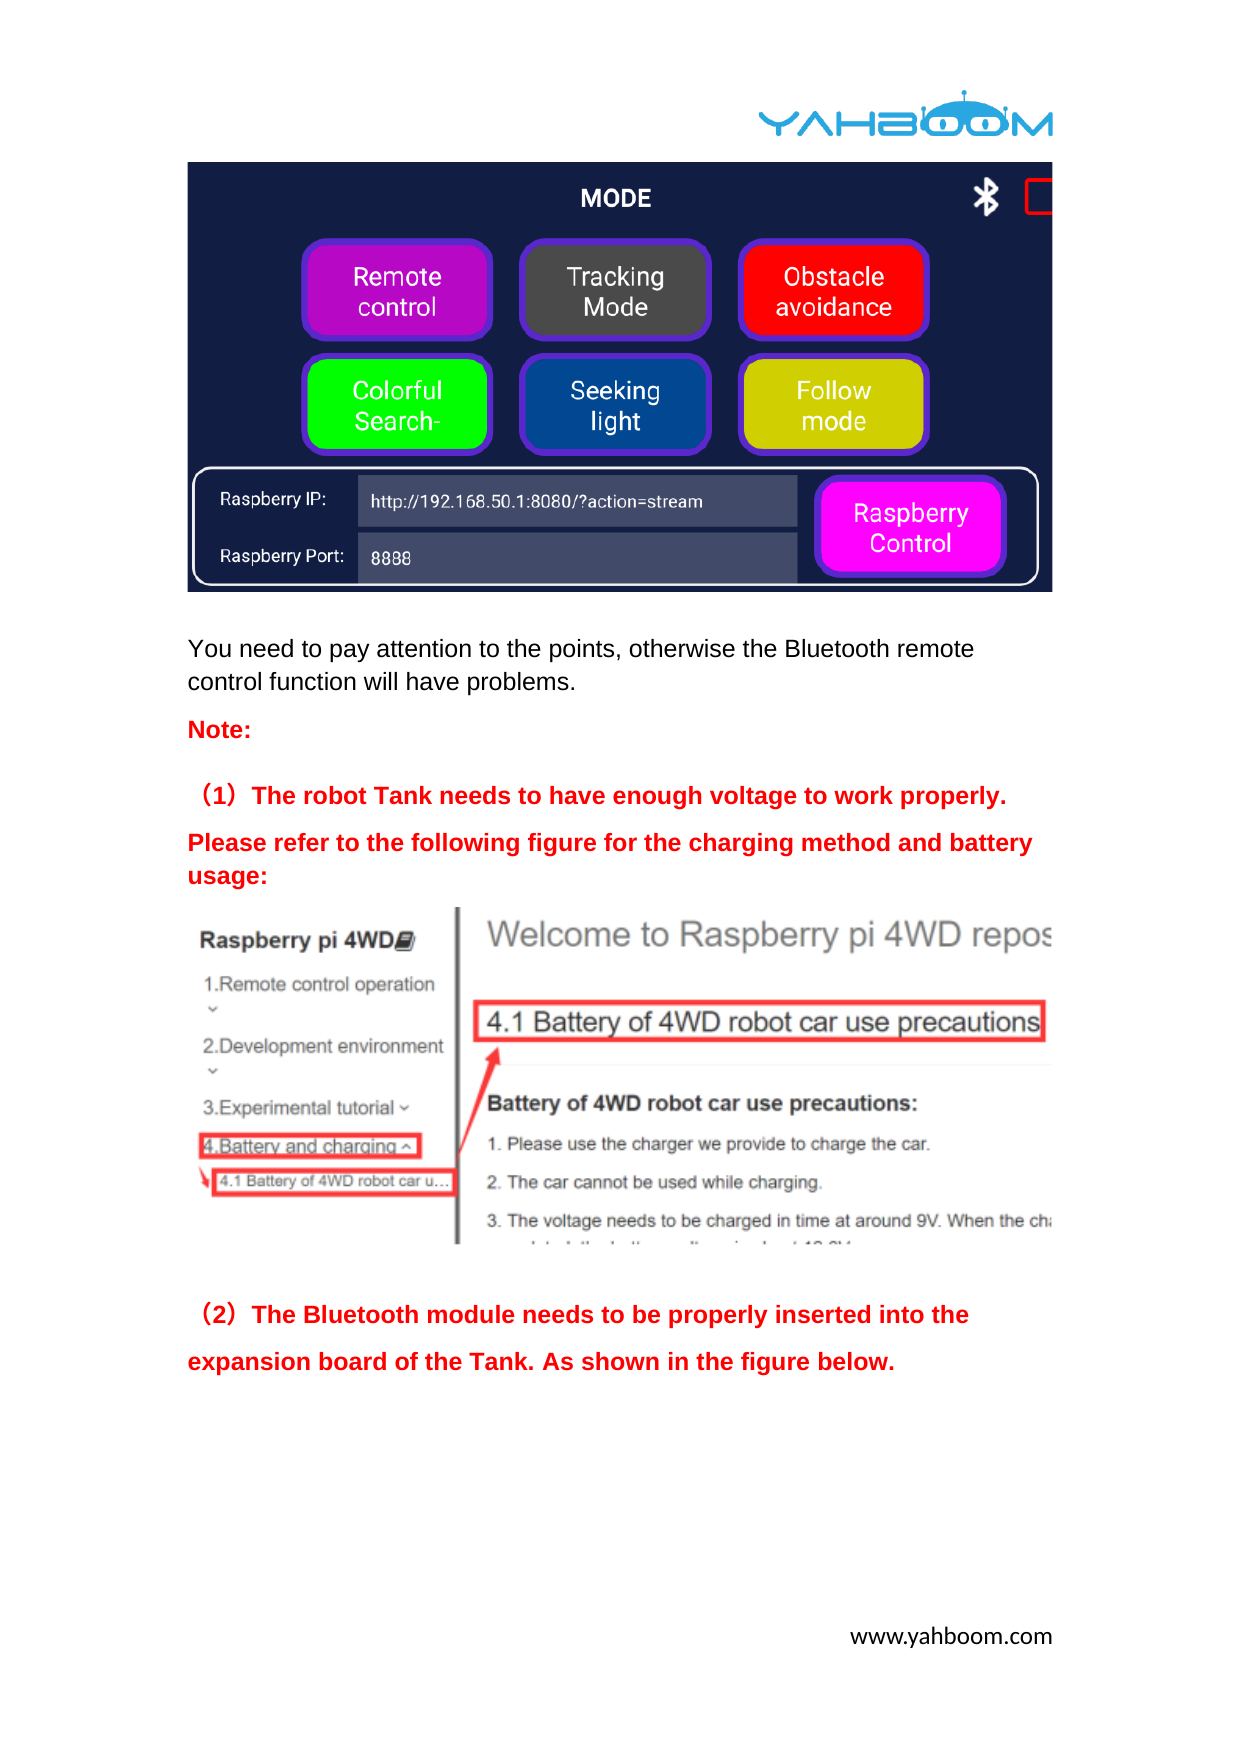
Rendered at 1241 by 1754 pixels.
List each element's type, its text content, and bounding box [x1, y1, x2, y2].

text （1）The robot Tank needs to have enough voltage to work properly. Please refer to the following figure for the charging method and battery usage: [187, 761, 1053, 891]
picture [187, 907, 1052, 1246]
text （2）The Bluetooth module needs to be properly inserted into the expansion board of the Tank. As shown in the figure below. [187, 1280, 1053, 1378]
text Note: [187, 713, 1053, 746]
text You need to pay attention to the points, otherwise the Bluetooth remote control function will have problems. [187, 633, 1053, 698]
picture [758, 90, 1053, 136]
picture [187, 162, 1053, 592]
